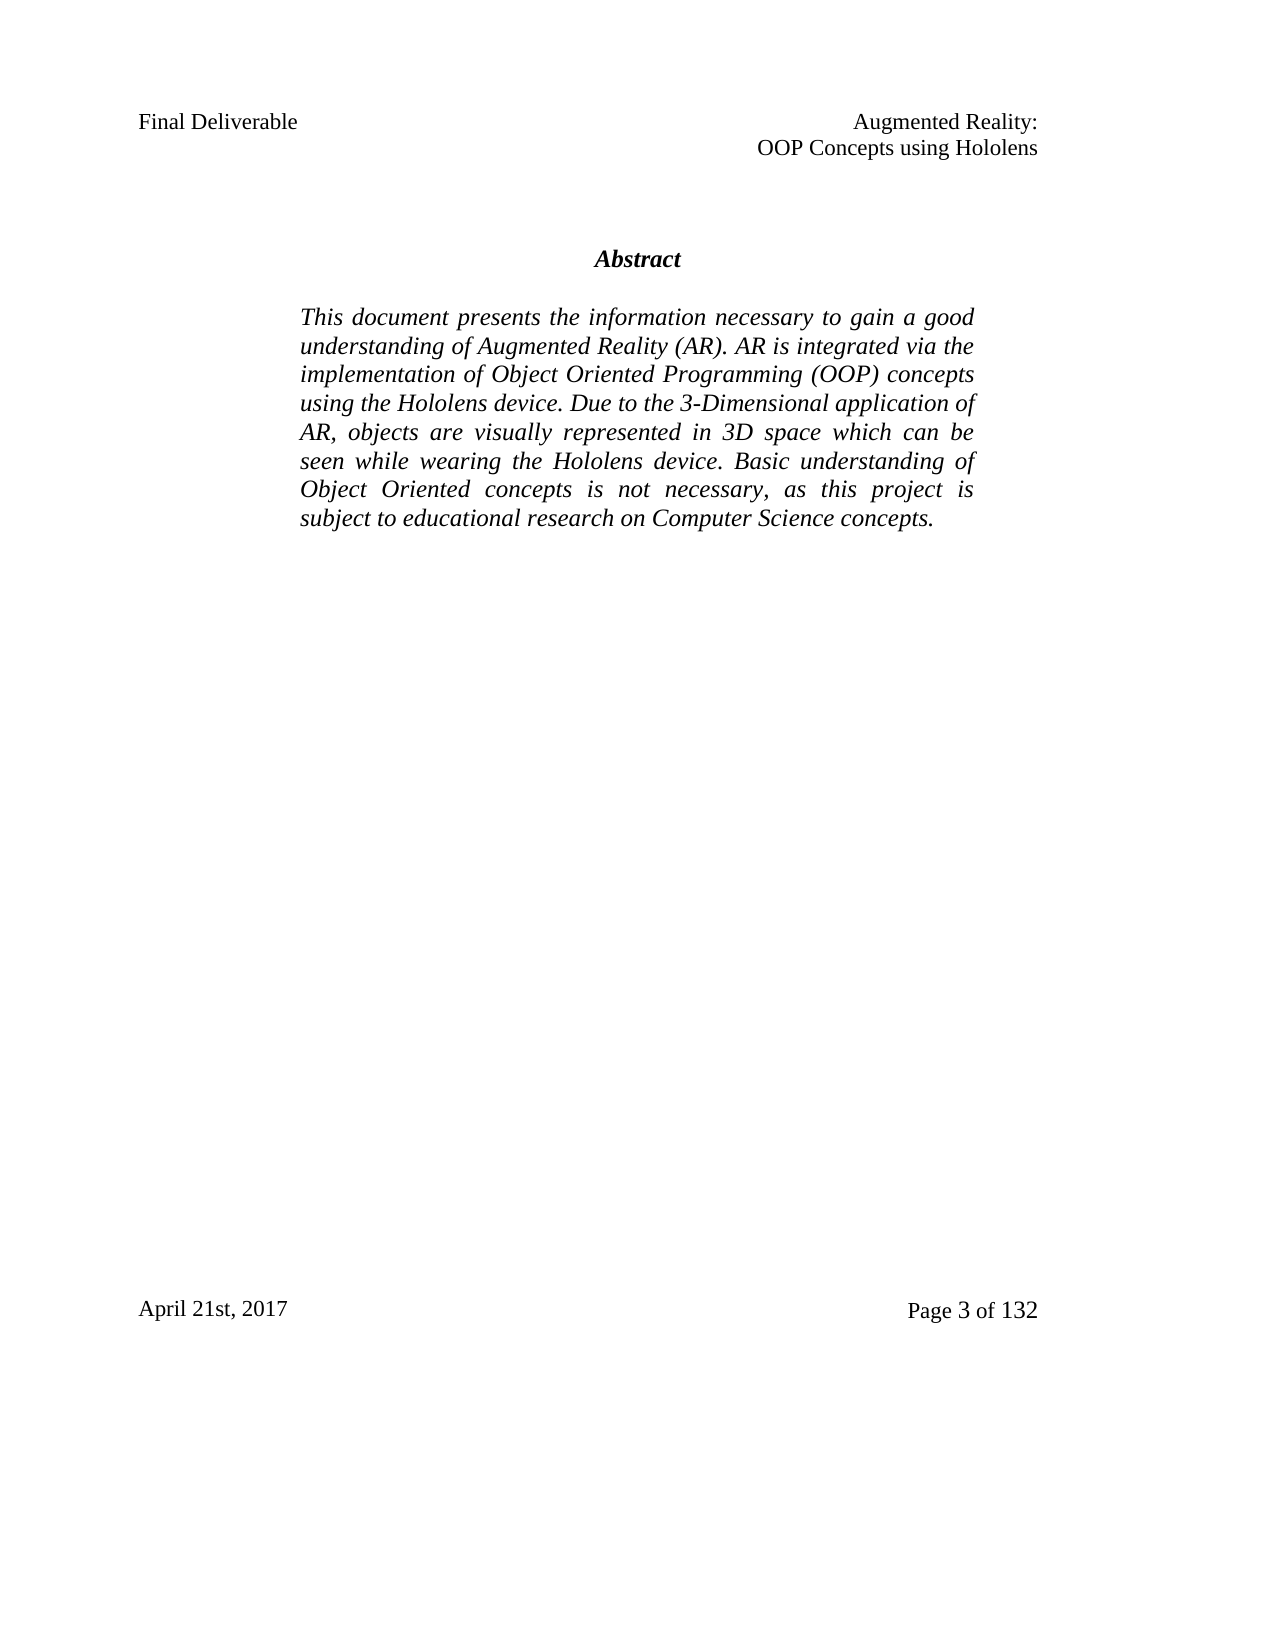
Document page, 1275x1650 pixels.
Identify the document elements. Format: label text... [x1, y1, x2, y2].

text This document presents the information necessary to gain a good understanding of Augmented Reality (AR). AR is integrated via the implementation of Object Oriented Programming (OOP) concepts using the Hololens device. Due to the 3-Dimensional application of AR, objects are visually represented in 3D space which can be seen while wearing the Hololens device. Basic understanding of Object Oriented concepts is not necessary, as this project is subject to educational research on Computer Science concepts. [300, 302, 975, 532]
text Abstract [150, 244, 1125, 273]
